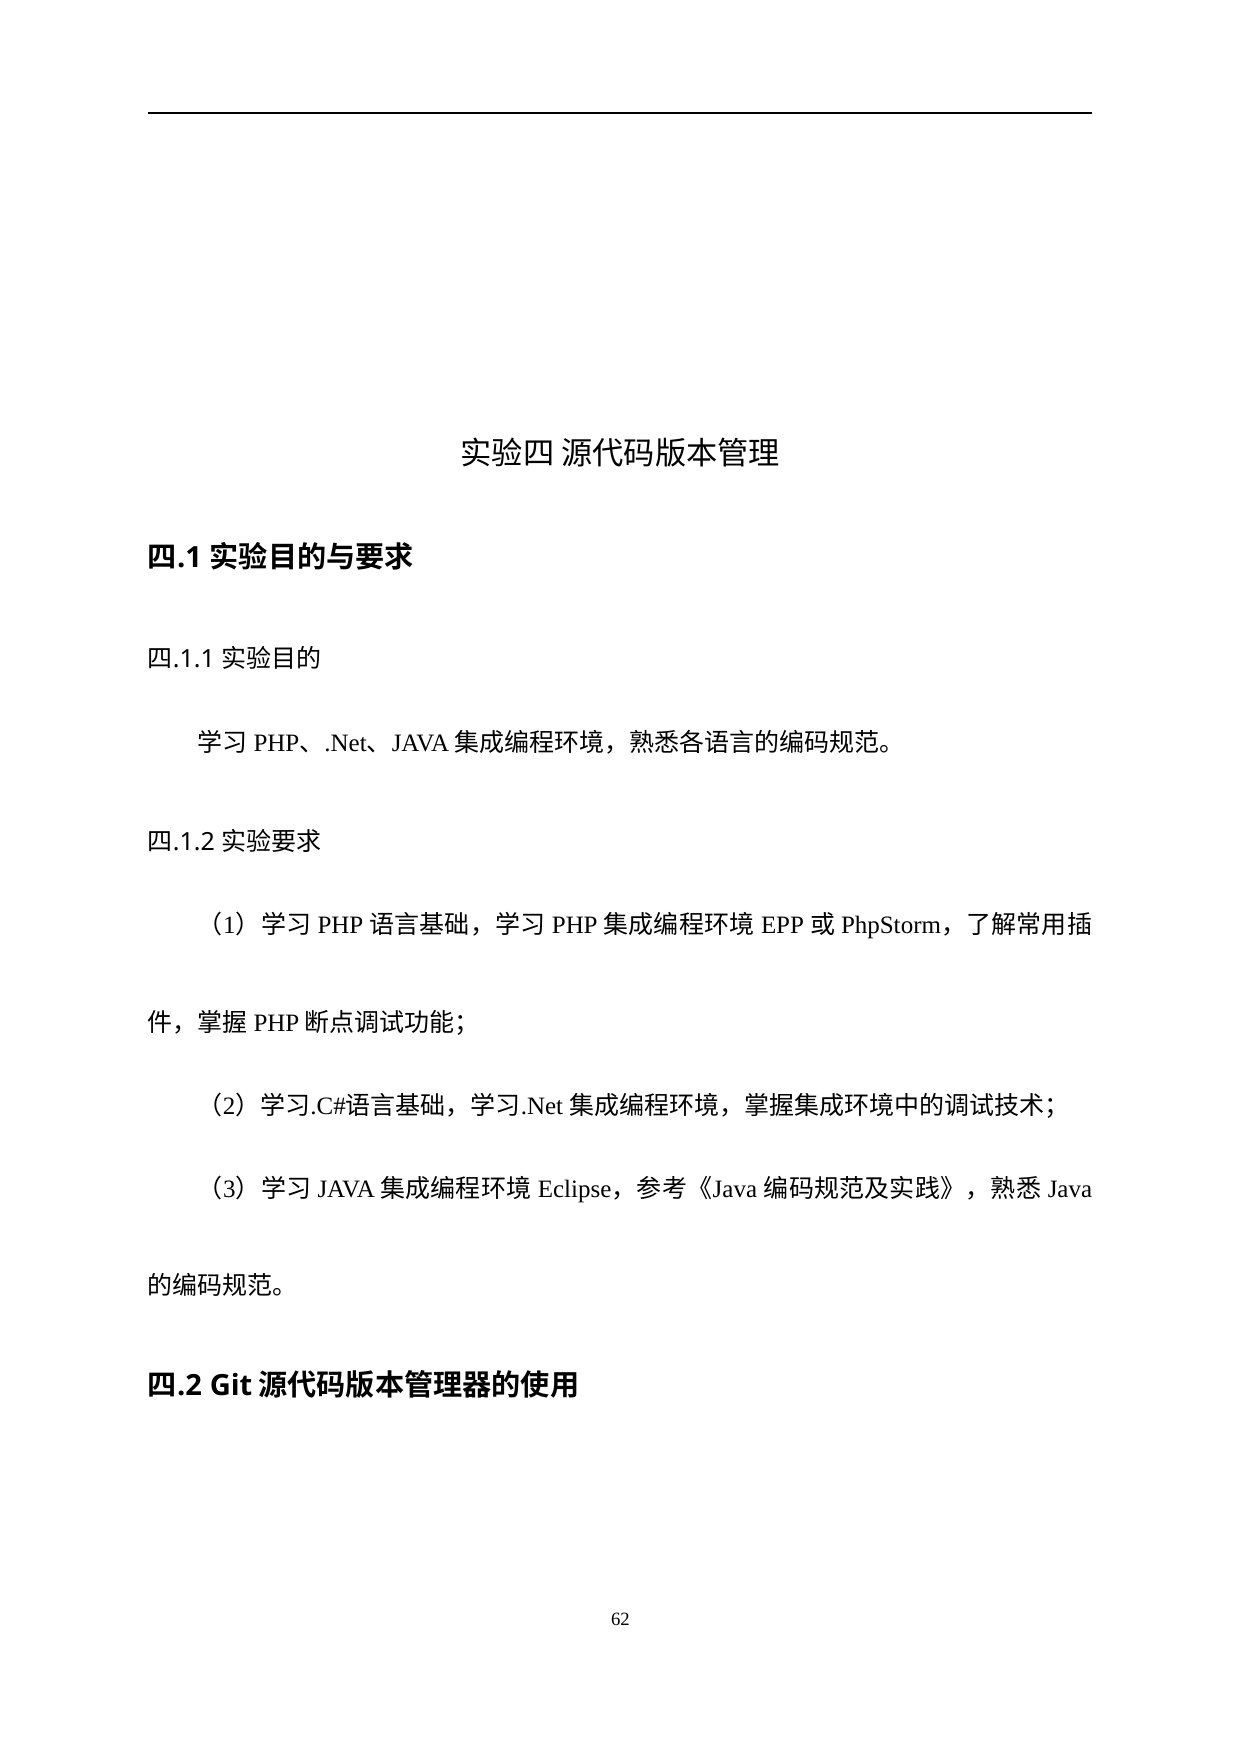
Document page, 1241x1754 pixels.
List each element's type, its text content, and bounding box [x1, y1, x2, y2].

text 源代码版本管理 [148, 418, 1092, 483]
text （1）学习 PHP 语言基础，学习 PHP 集成编程环境 EPP 或 PhpStorm，了解常用插件，掌握 PHP 断点调试功能； [148, 890, 1092, 1053]
text 实验目的与要求 [148, 522, 1092, 587]
text 实验目的 [148, 624, 1092, 689]
text 实验要求 [148, 807, 1092, 872]
text （3）学习 JAVA 集成编程环境 Eclipse，参考《Java 编码规范及实践》，熟悉 Java 的编码规范。 [148, 1154, 1092, 1316]
text Git源代码版本管理器的使用 [148, 1351, 1092, 1416]
text （2）学习.C#语言基础，学习.Net 集成编程环境，掌握集成环境中的调试技术； [148, 1071, 1092, 1136]
text 学习 PHP、.Net、JAVA 集成编程环境，熟悉各语言的编码规范。 [148, 708, 1092, 773]
